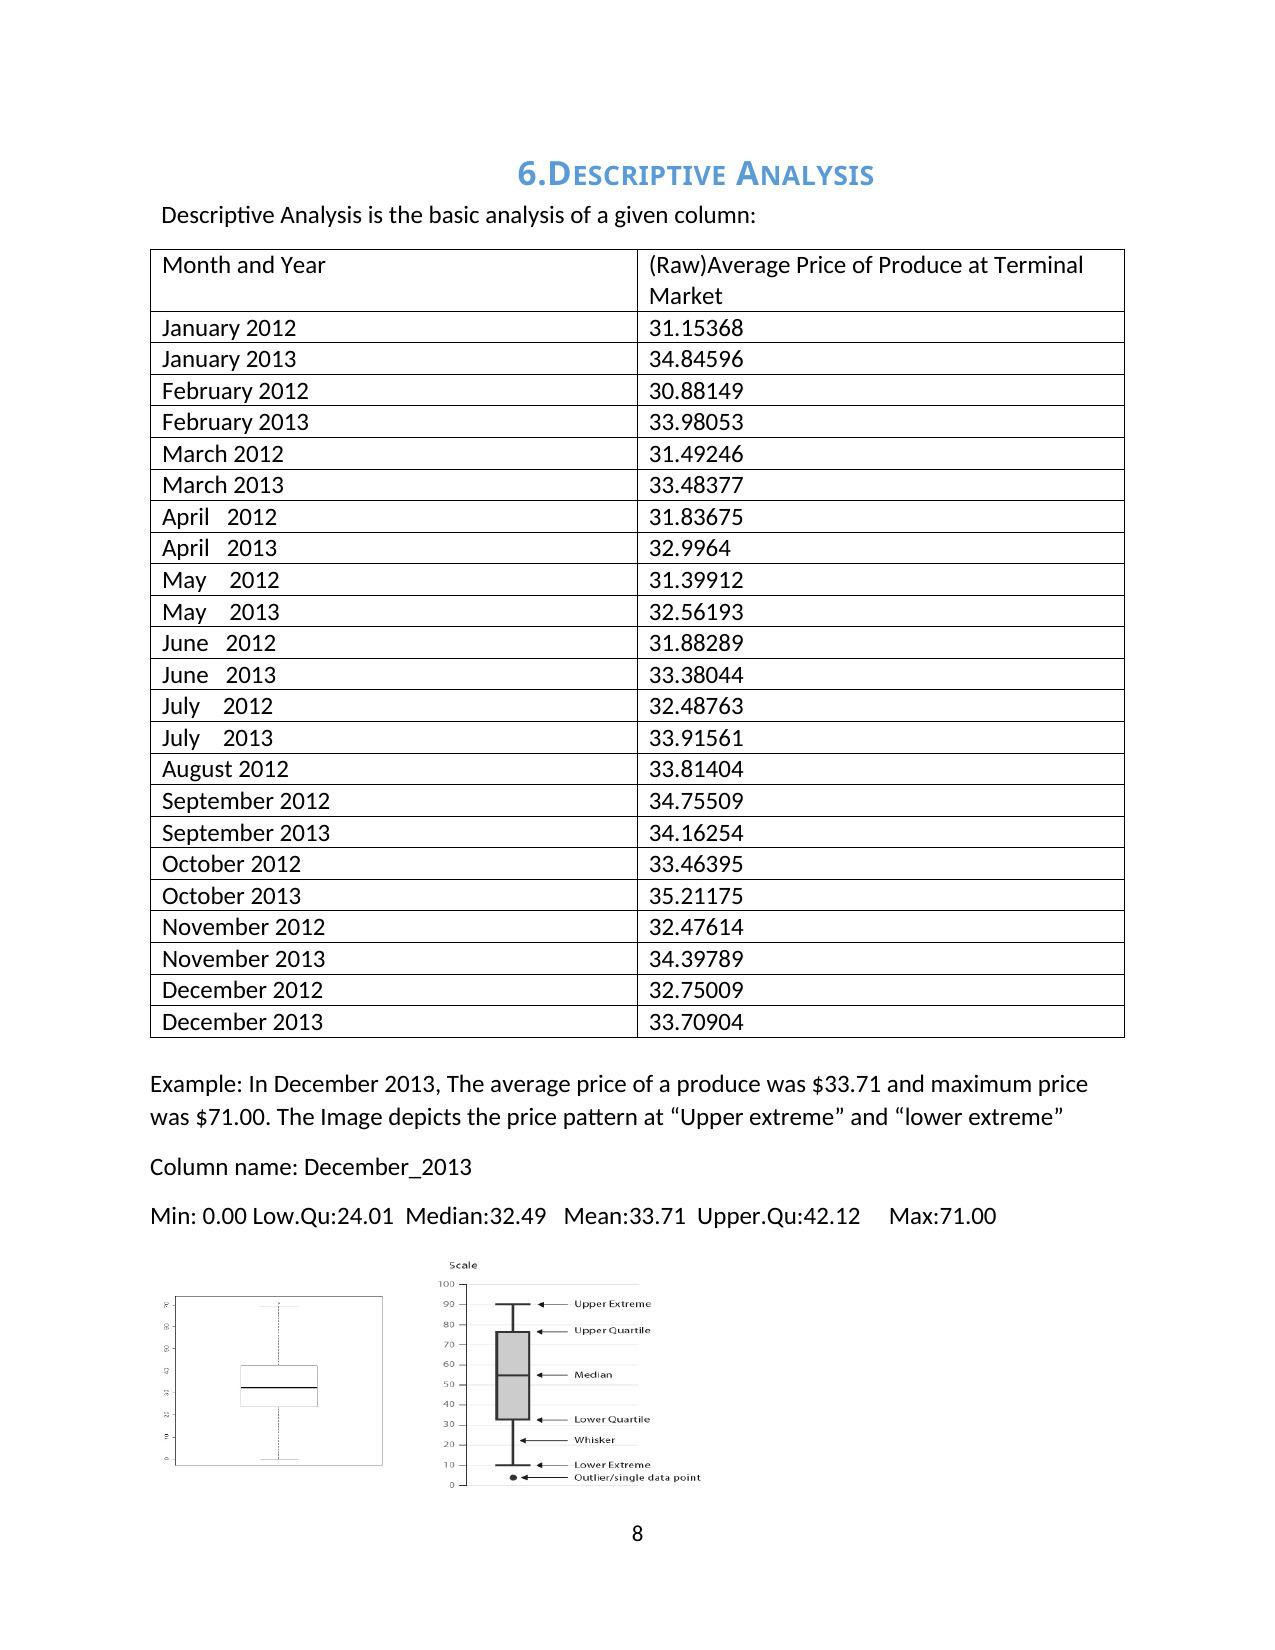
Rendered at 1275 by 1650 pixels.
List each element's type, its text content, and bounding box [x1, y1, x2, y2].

table_cell March 2013 [151, 470, 637, 500]
table_cell June 2012 [151, 627, 637, 658]
table_cell April 2012 [151, 501, 637, 532]
table_cell 32.56193 [638, 596, 1124, 626]
text Column name: December_2013 [150, 1151, 1125, 1181]
text Min: 0.00 Low.Qu:24.01 Median:32.49 Mean:33.71 Upper.Qu:42.12 Max:71.00 [150, 1200, 1125, 1231]
table_cell July 2013 [151, 722, 637, 752]
subtitle 6.Descriptive Analysis [266, 150, 1125, 195]
table_cell 30.88149 [638, 375, 1124, 405]
picture [416, 1249, 711, 1500]
table_cell December 2013 [151, 1006, 637, 1037]
text Descriptive Analysis is the basic analysis of a given column: [150, 199, 1125, 229]
table_cell August 2012 [151, 754, 637, 784]
table_cell February 2013 [151, 406, 637, 437]
table_cell 31.83675 [638, 501, 1124, 532]
table_cell October 2012 [151, 848, 637, 879]
table_cell June 2013 [151, 659, 637, 689]
table_cell January 2013 [151, 343, 637, 374]
table_cell July 2012 [151, 690, 637, 721]
table_cell 34.84596 [638, 343, 1124, 374]
table_cell May 2013 [151, 596, 637, 626]
table_cell 31.39912 [638, 564, 1124, 595]
table_cell 31.49246 [638, 438, 1124, 468]
table_cell September 2013 [151, 817, 637, 847]
table_cell 33.98053 [638, 406, 1124, 437]
text Example: In December 2013, The average price of a produce was $33.71 and maximum price was $71.00. The Image depicts the price pattern at “Upper extreme” and “lower extreme” [150, 1068, 1125, 1132]
table_header (Raw)Average Price of Produce at Terminal Market [638, 250, 1124, 311]
table_cell November 2013 [151, 943, 637, 973]
table_cell May 2012 [151, 564, 637, 595]
table_cell 32.9964 [638, 533, 1124, 563]
table_cell February 2012 [151, 375, 637, 405]
table_cell November 2012 [151, 911, 637, 942]
table_cell September 2012 [151, 785, 637, 816]
table_cell 31.15368 [638, 312, 1124, 342]
table_header Month and Year [151, 250, 637, 311]
table_cell October 2013 [151, 880, 637, 910]
table_cell December 2012 [151, 975, 637, 1005]
picture [150, 1268, 395, 1500]
table_cell January 2012 [151, 312, 637, 342]
table_cell 33.48377 [638, 470, 1124, 500]
table_cell April 2013 [151, 533, 637, 563]
table_cell March 2012 [151, 438, 637, 468]
